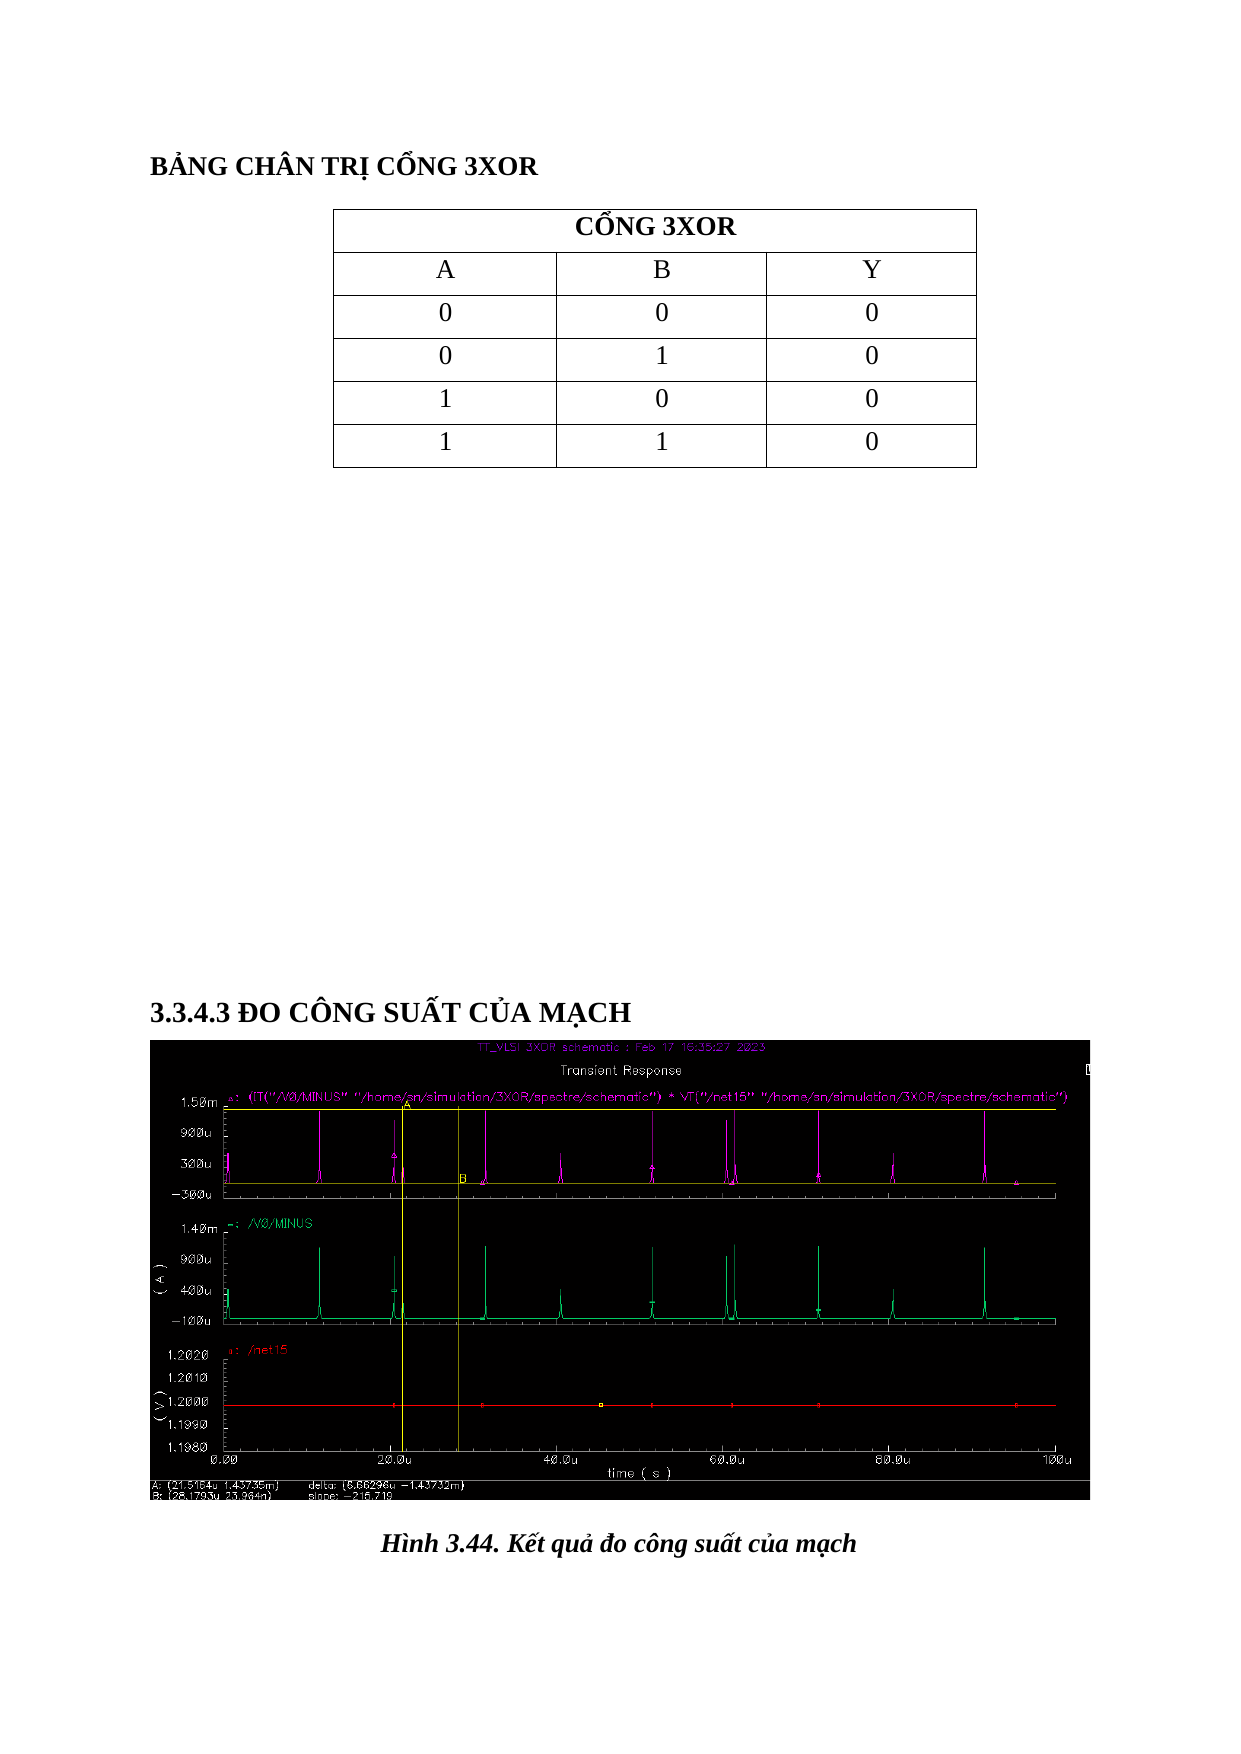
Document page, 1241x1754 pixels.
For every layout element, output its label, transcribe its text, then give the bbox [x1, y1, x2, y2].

table_cell 0 [767, 382, 976, 424]
table_cell 0 [334, 296, 556, 338]
table_cell 1 [557, 339, 766, 381]
table_cell 0 [767, 425, 976, 467]
table_cell 0 [767, 296, 976, 338]
table_cell 0 [334, 339, 556, 381]
text BẢNG CHÂN TRỊ CỔNG 3XOR [150, 150, 1090, 181]
table_cell 1 [334, 382, 556, 424]
table_header CỔNG 3XOR [334, 210, 976, 252]
table_cell Y [767, 253, 976, 295]
table_cell 0 [557, 296, 766, 338]
table_cell 1 [334, 425, 556, 467]
table_cell B [557, 253, 766, 295]
table_cell 1 [557, 425, 766, 467]
table_cell A [334, 253, 556, 295]
text Hình 3.44. Kết quả đo công suất của mạch [150, 1527, 1090, 1558]
picture [150, 1040, 1091, 1500]
subtitle 3.3.4.3 ĐO CÔNG SUẤT CỦA MẠCH [150, 996, 1090, 1029]
table_cell 0 [557, 382, 766, 424]
table_cell 0 [767, 339, 976, 381]
